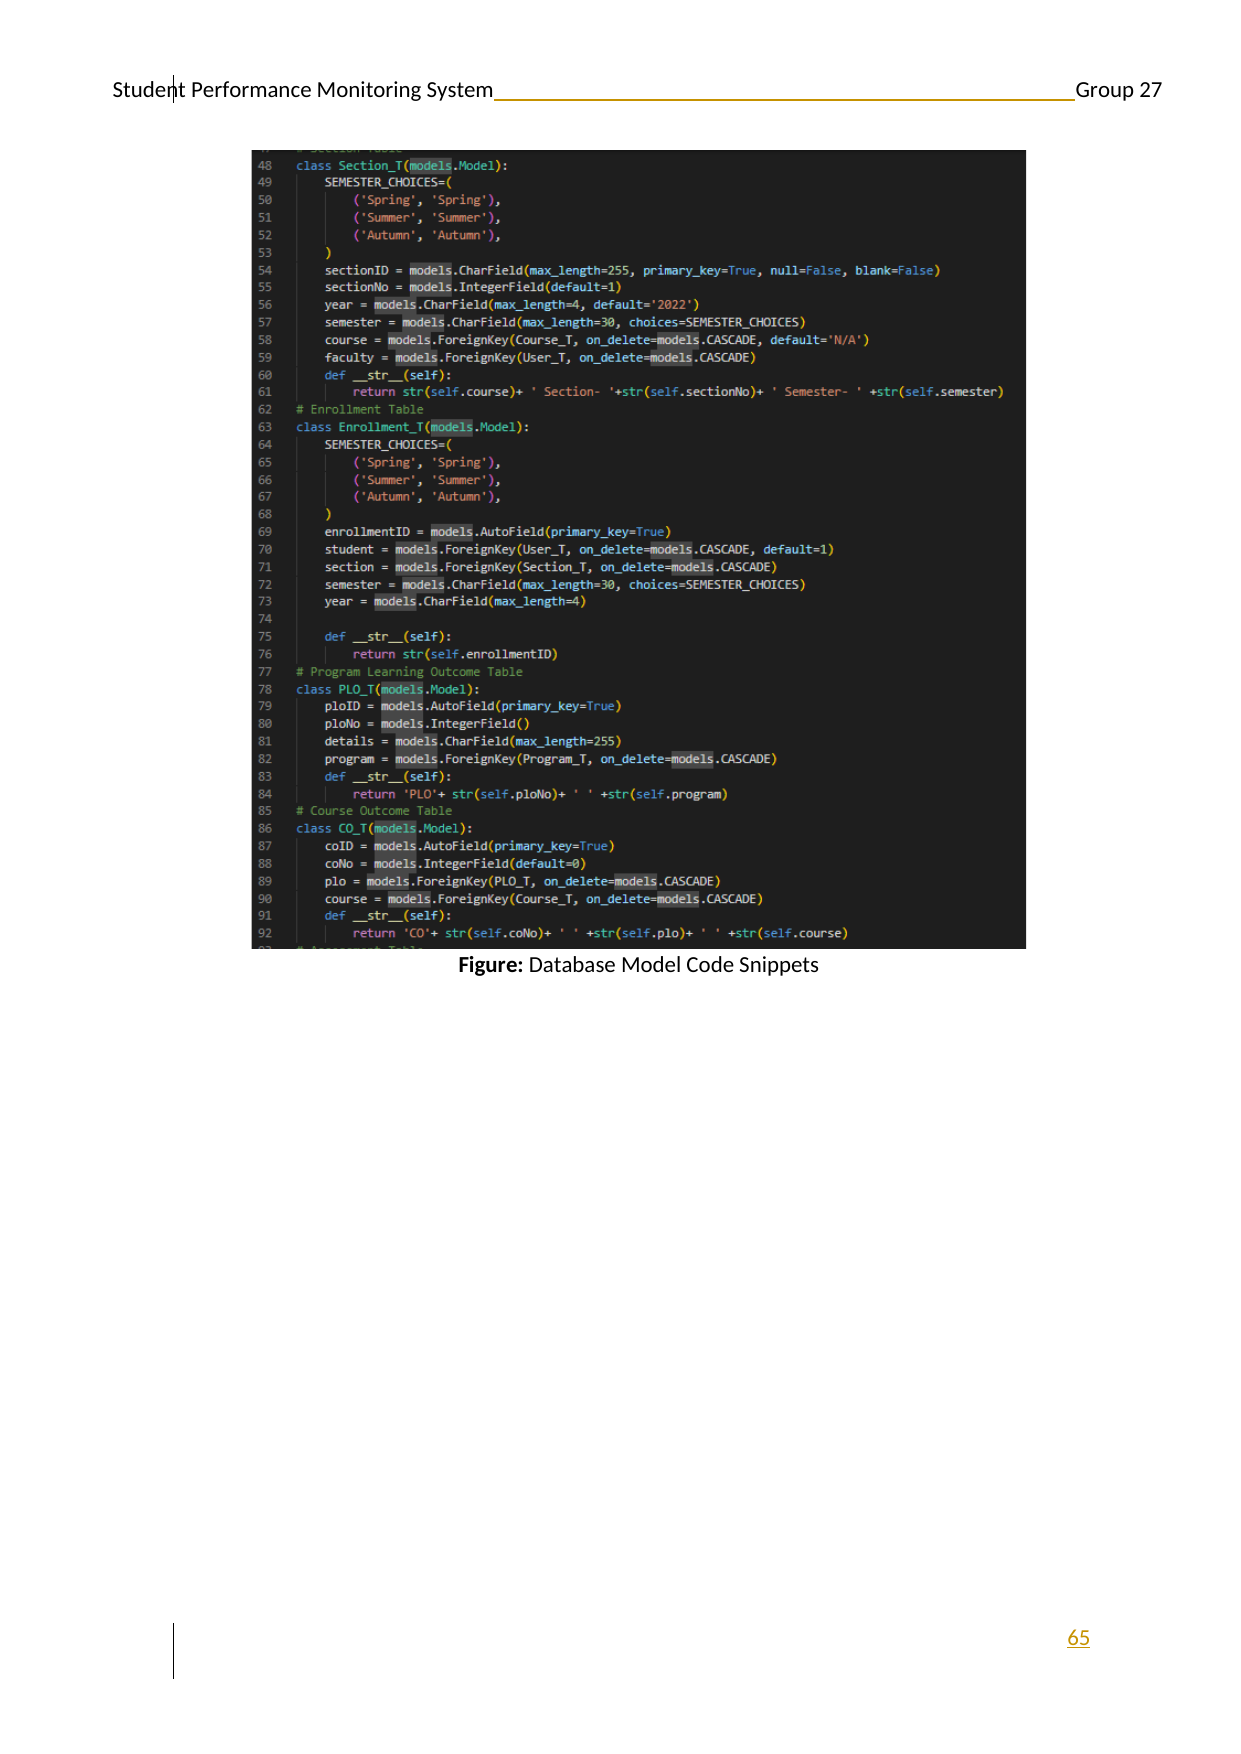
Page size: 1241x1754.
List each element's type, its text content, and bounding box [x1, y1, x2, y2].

picture [251, 150, 1027, 949]
text Figure: Database Model Code Snippets [187, 950, 1090, 978]
